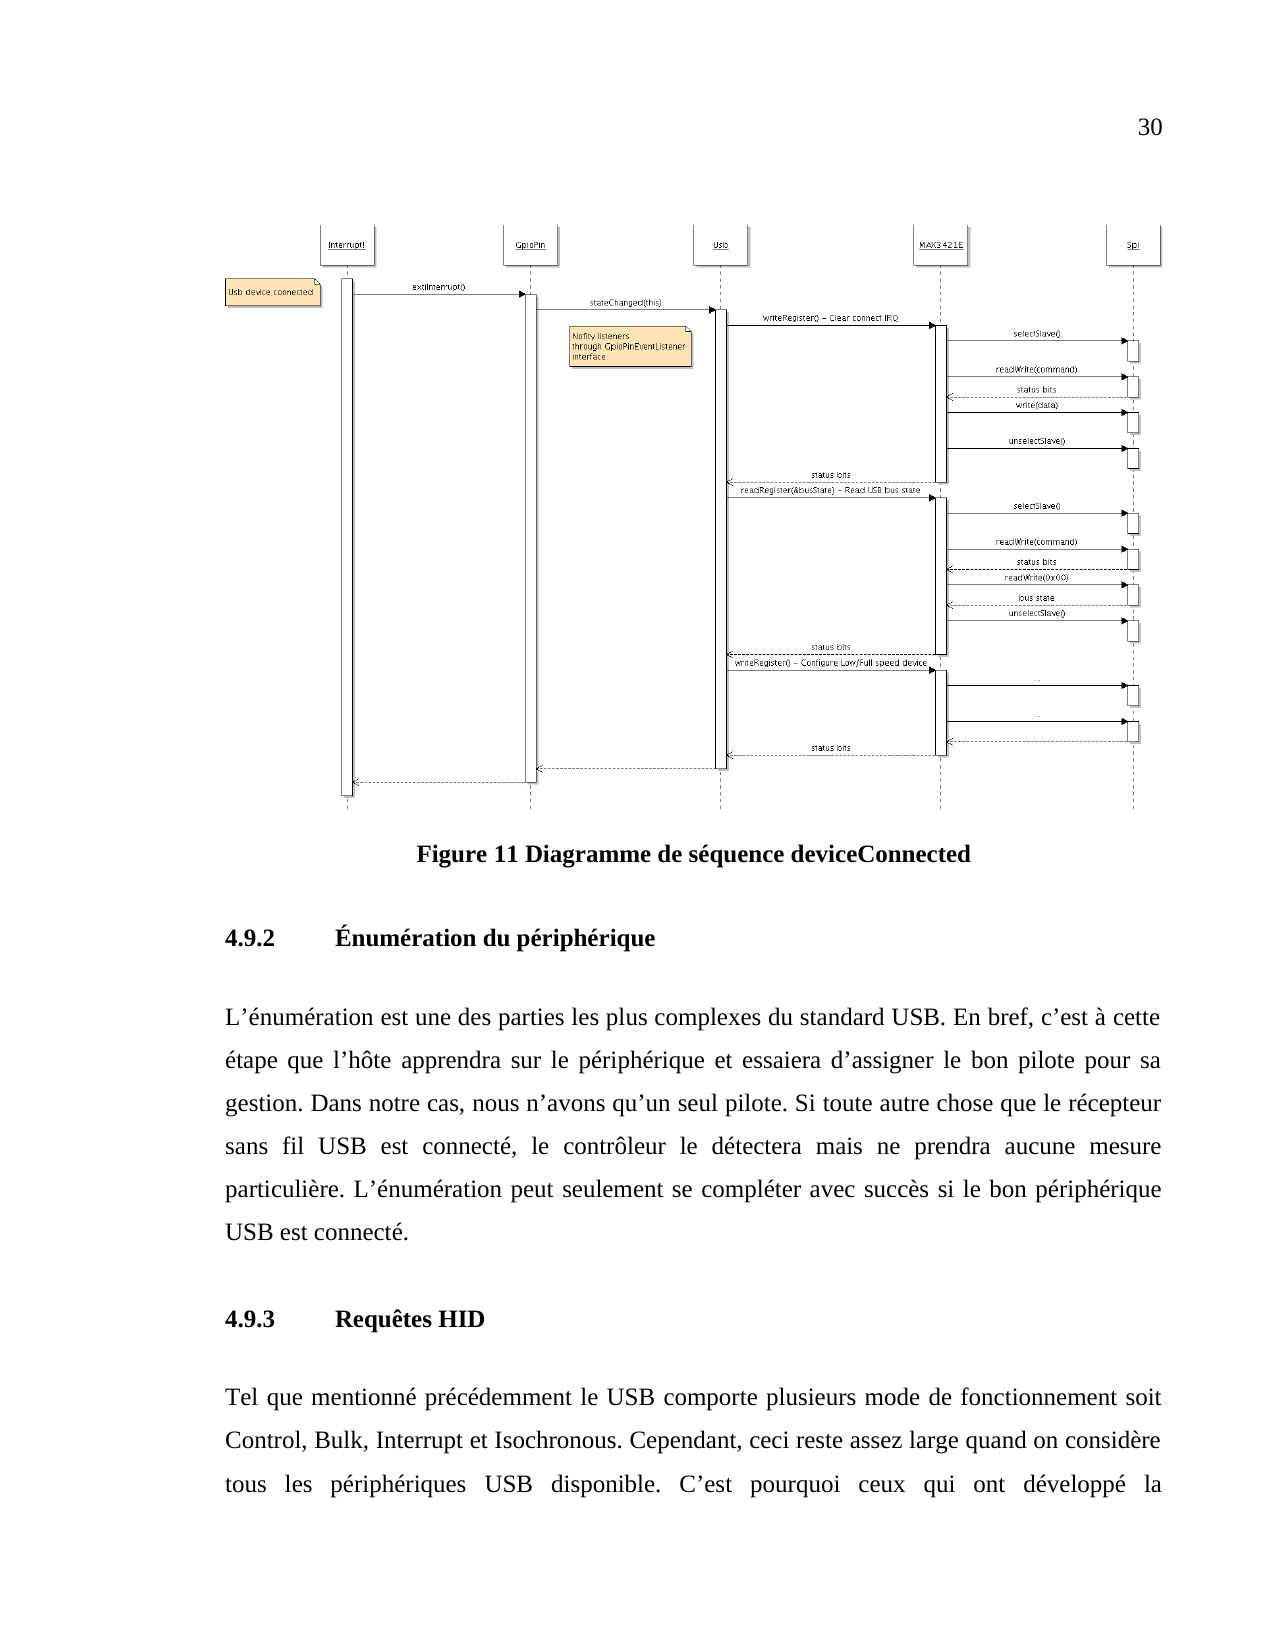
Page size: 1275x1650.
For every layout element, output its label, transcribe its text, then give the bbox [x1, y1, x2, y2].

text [225, 1382, 1162, 1497]
picture [225, 225, 1163, 812]
text L’énumération est une des parties les plus complexes du standard USB. En bref, c’est à cette étape que l’hôte apprendra sur le périphérique et essaiera d’assigner le bon pilote pour sa gestion. Dans notre cas, nous n’avons qu’un seul pilote. Si toute autre chose que le récepteur sans fil USB est connecté, le contrôleur le détectera mais ne prendra aucune mesure particulière. L’énumération peut seulement se compléter avec succès si le bon périphérique USB est connecté. [225, 1002, 1162, 1246]
subtitle Énumération du périphérique [225, 923, 1162, 952]
subtitle Requêtes HID [225, 1304, 1162, 1332]
